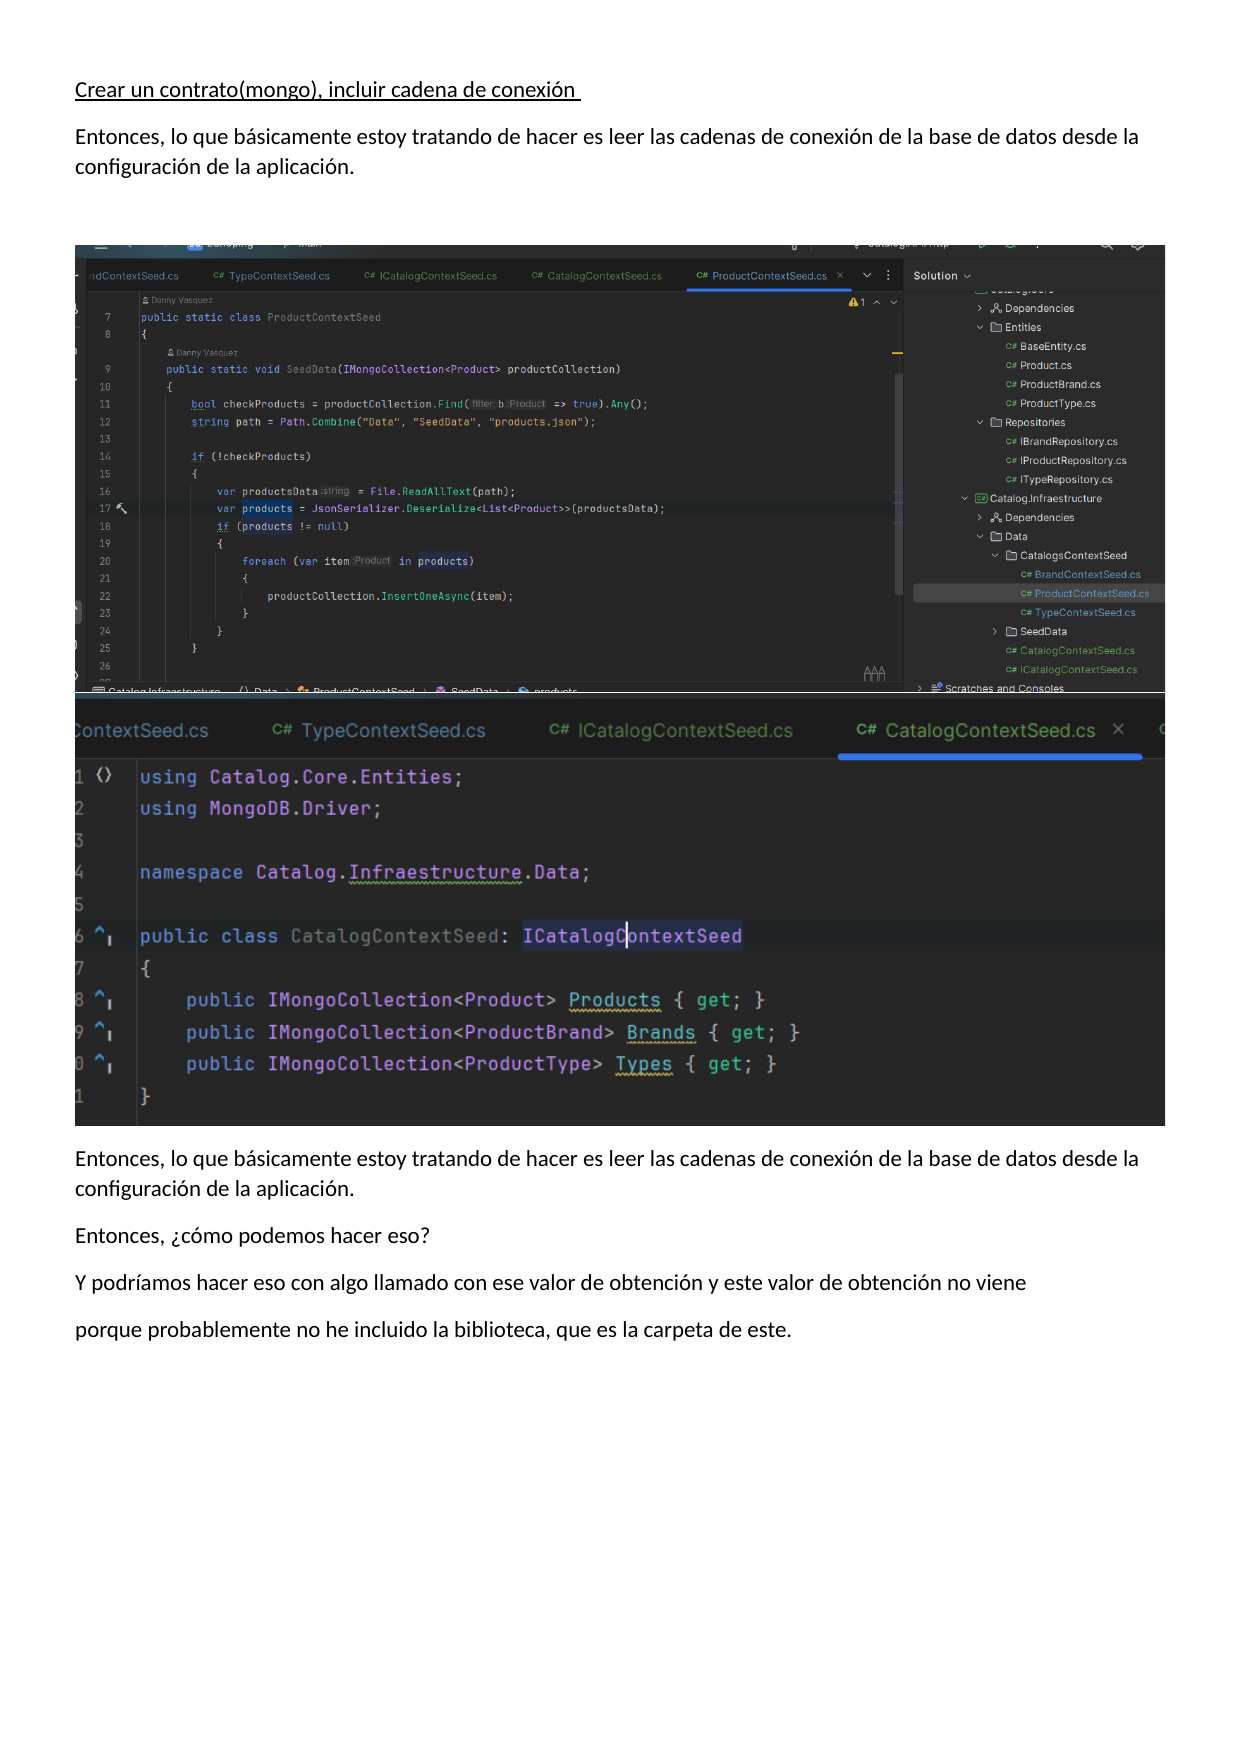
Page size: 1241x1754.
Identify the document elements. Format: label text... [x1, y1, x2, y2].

picture [75, 245, 1166, 692]
picture [75, 693, 1166, 1126]
text Entonces, lo que básicamente estoy tratando de hacer es leer las cadenas de conexión de la base de datos desde la configuración de la aplicación. [75, 1144, 1165, 1202]
text Entonces, lo que básicamente estoy tratando de hacer es leer las cadenas de conexión de la base de datos desde la configuración de la aplicación. [75, 122, 1165, 180]
text Entonces, ¿cómo podemos hacer eso? [75, 1221, 1165, 1249]
text Crear un contrato(mongo), incluir cadena de conexión [75, 75, 1165, 103]
text Y podríamos hacer eso con algo llamado con ese valor de obtención y este valor de obtención no viene [75, 1268, 1165, 1296]
text porque probablemente no he incluido la biblioteca, que es la carpeta de este. [75, 1315, 1165, 1343]
